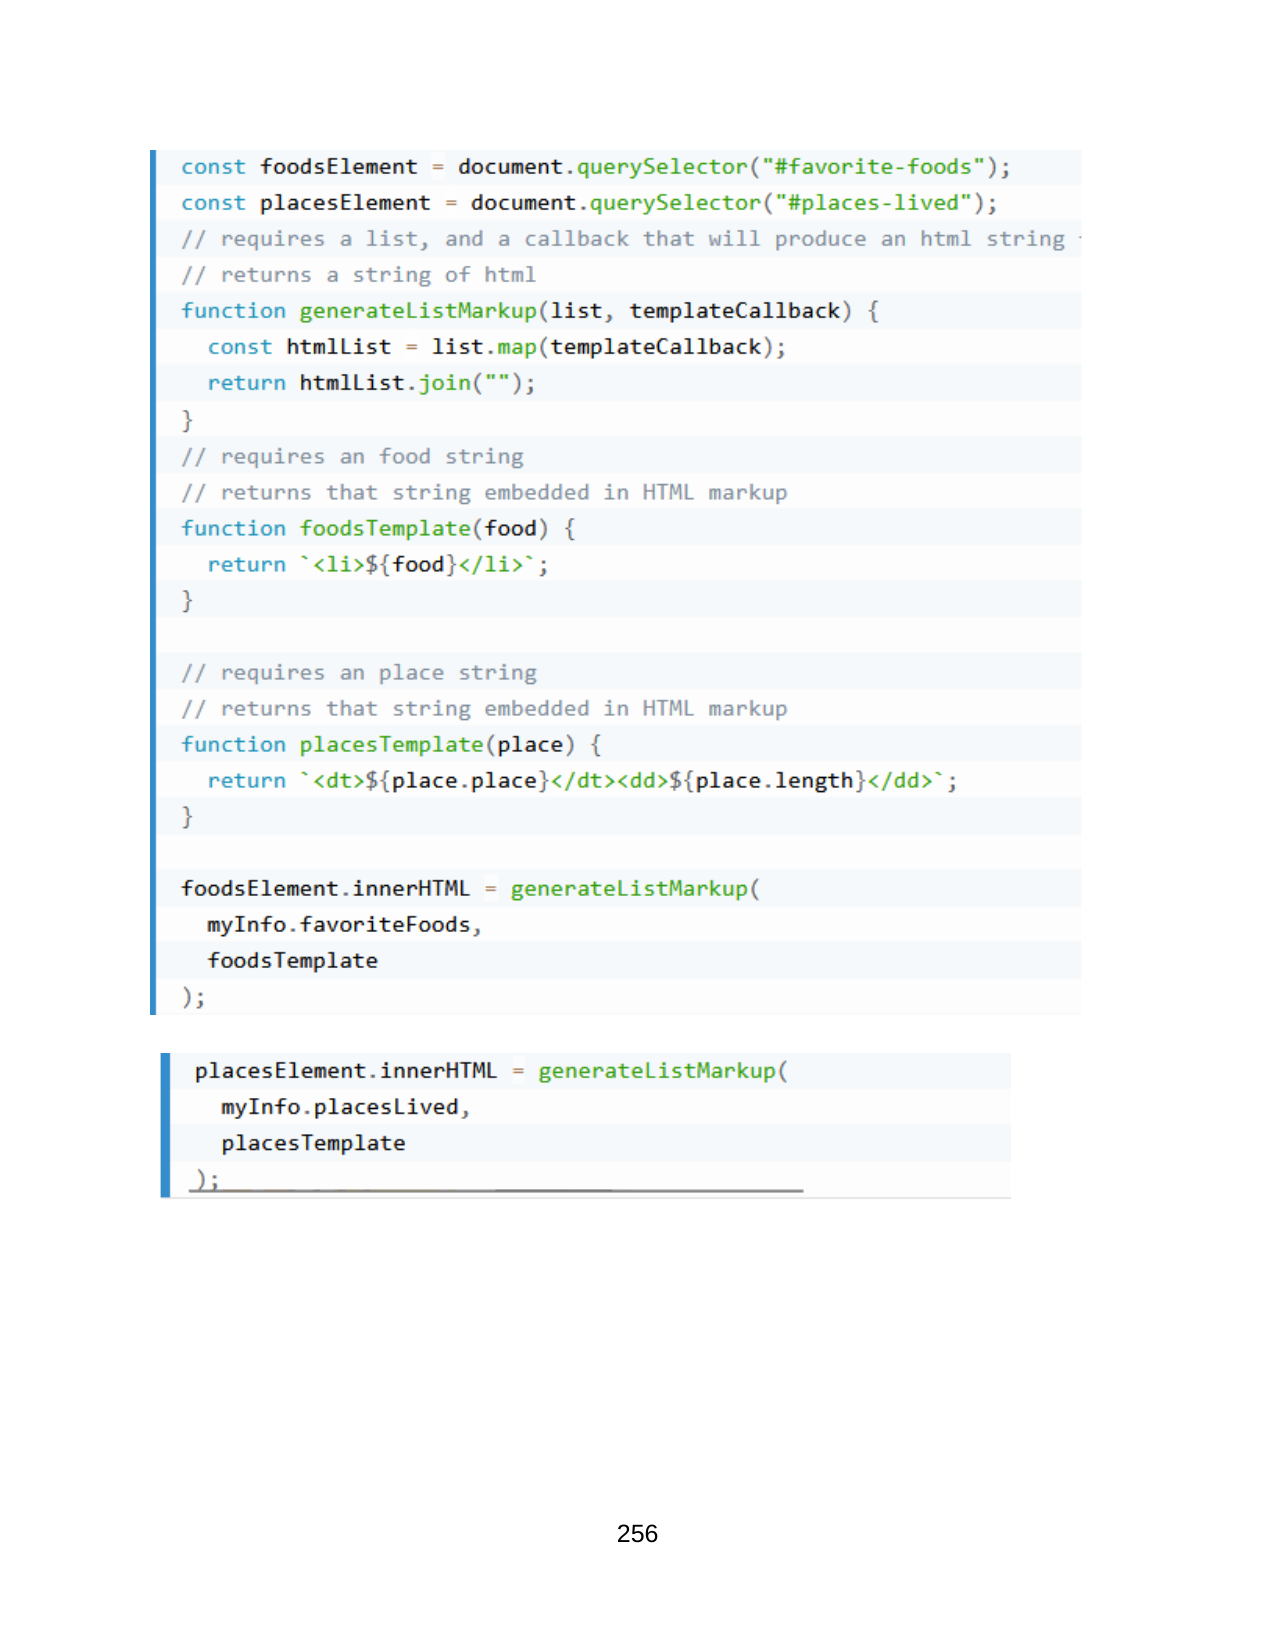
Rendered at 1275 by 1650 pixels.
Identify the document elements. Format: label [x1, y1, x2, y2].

picture [150, 1053, 1012, 1229]
picture [150, 150, 1091, 1015]
